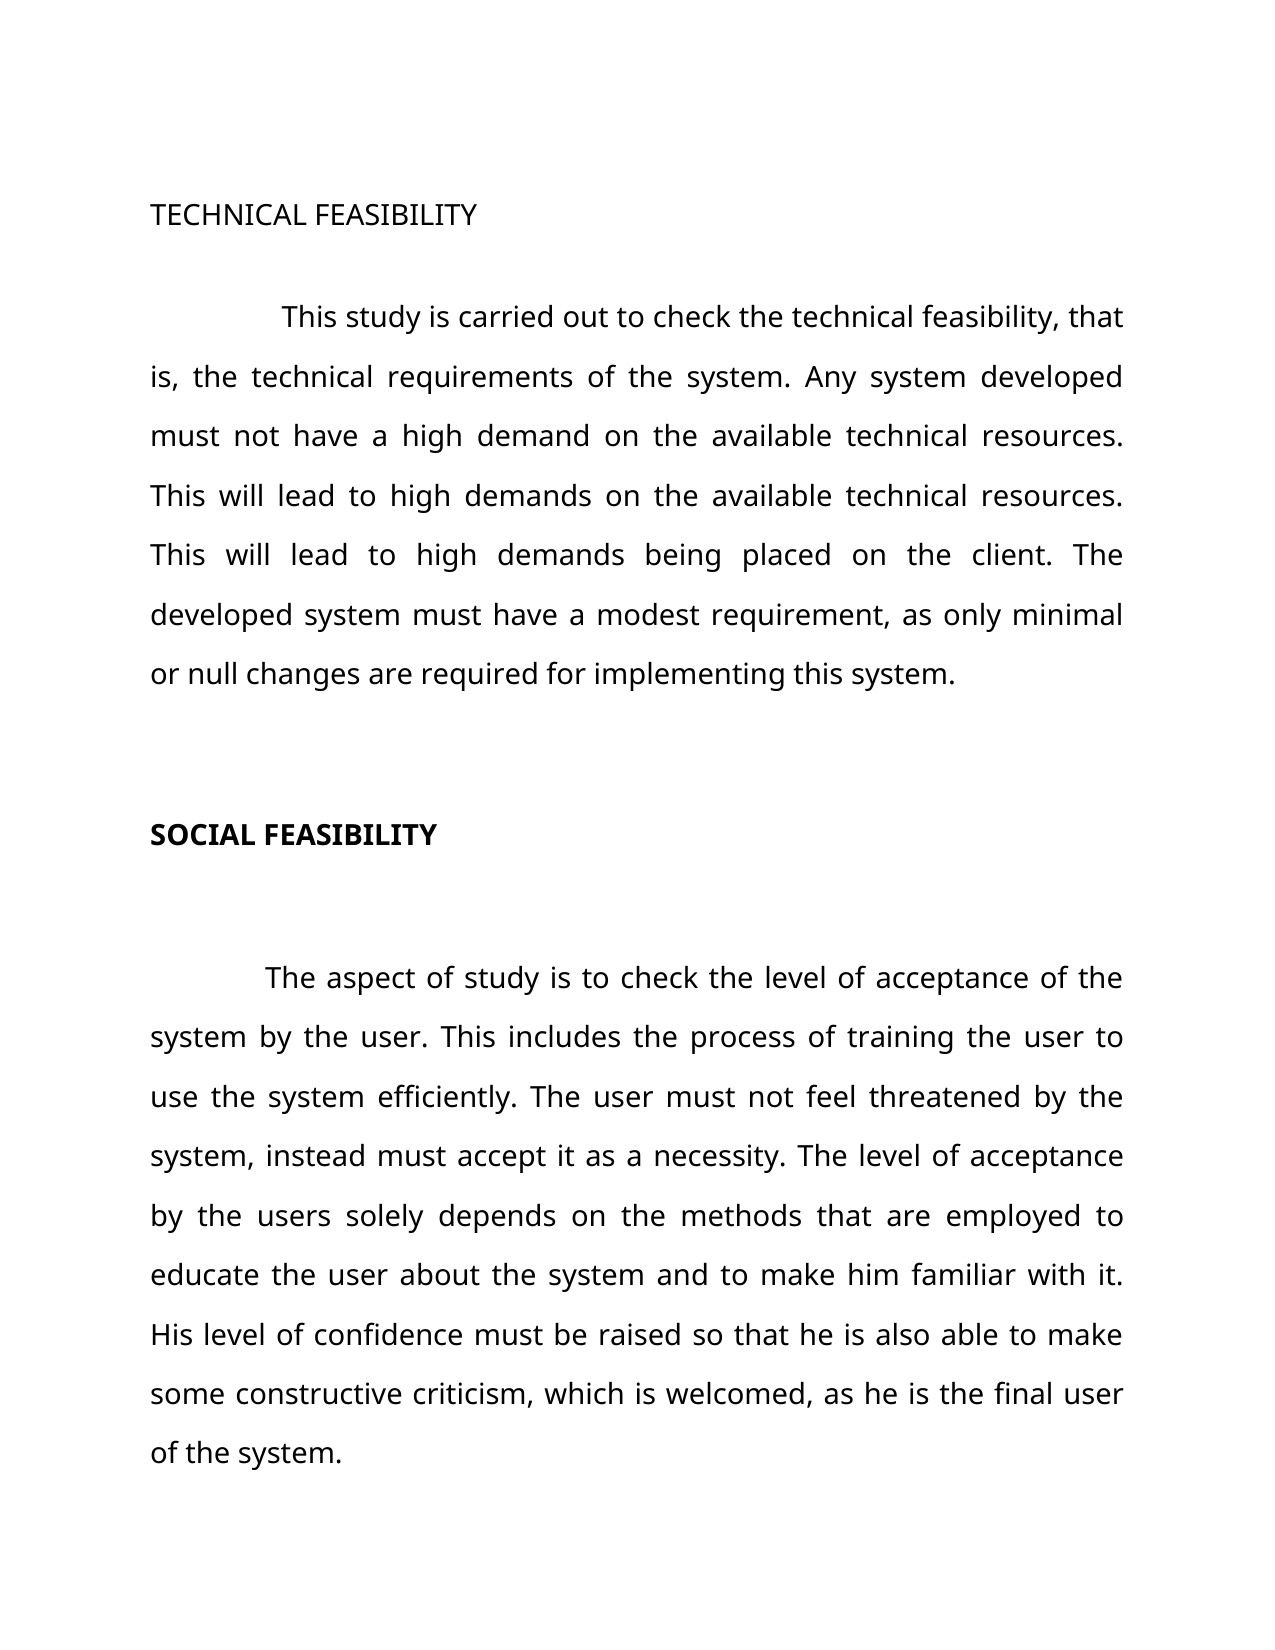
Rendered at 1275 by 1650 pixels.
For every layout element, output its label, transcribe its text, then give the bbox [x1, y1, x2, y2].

subtitle TECHNICAL FEASIBILITY [150, 194, 1125, 233]
text The aspect of study is to check the level of acceptance of the system by the user. This includes the process of training the user to use the system efficiently. The user must not feel threatened by the system, instead must accept it as a necessity. The level of acceptance by the users solely depends on the methods that are employed to educate the user about the system and to make him familiar with it. His level of confidence must be raised so that he is also able to make some constructive criticism, which is welcomed, as he is the final user of the system. [150, 957, 1125, 1472]
text This study is carried out to check the technical feasibility, that is, the technical requirements of the system. Any system developed must not have a high demand on the available technical resources. This will lead to high demands on the available technical resources. This will lead to high demands being placed on the client. The developed system must have a modest requirement, as only minimal or null changes are required for implementing this system. [150, 296, 1125, 693]
text SOCIAL FEASIBILITY [150, 814, 1125, 853]
